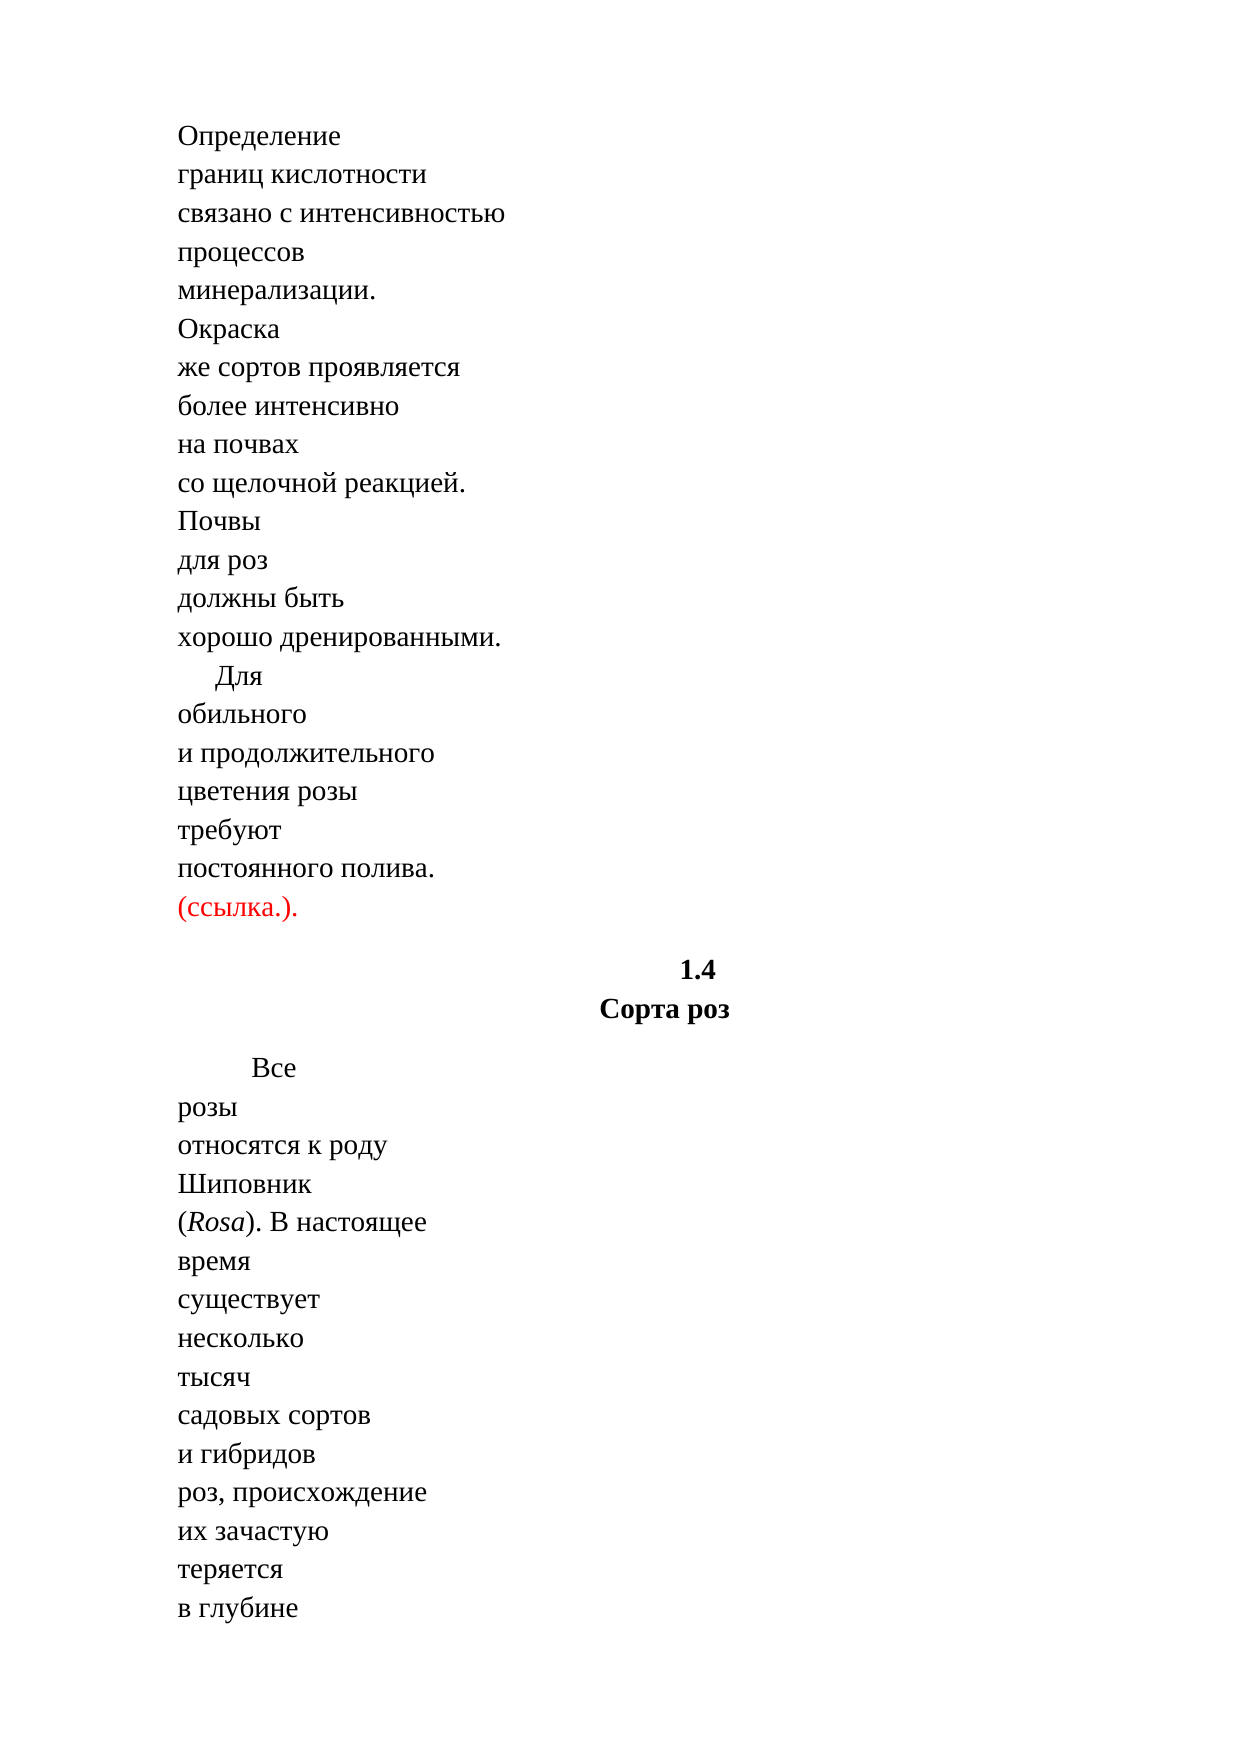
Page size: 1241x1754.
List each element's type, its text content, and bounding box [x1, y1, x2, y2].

text Для сорт побегах обильного до и продолжительного или цветения розы появляются требуют рис постоянного полива. белыми (ссылка.). [177, 658, 1152, 922]
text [177, 1050, 1152, 1623]
text 1.4 но Сорта роз [177, 952, 1152, 1024]
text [177, 118, 1152, 653]
